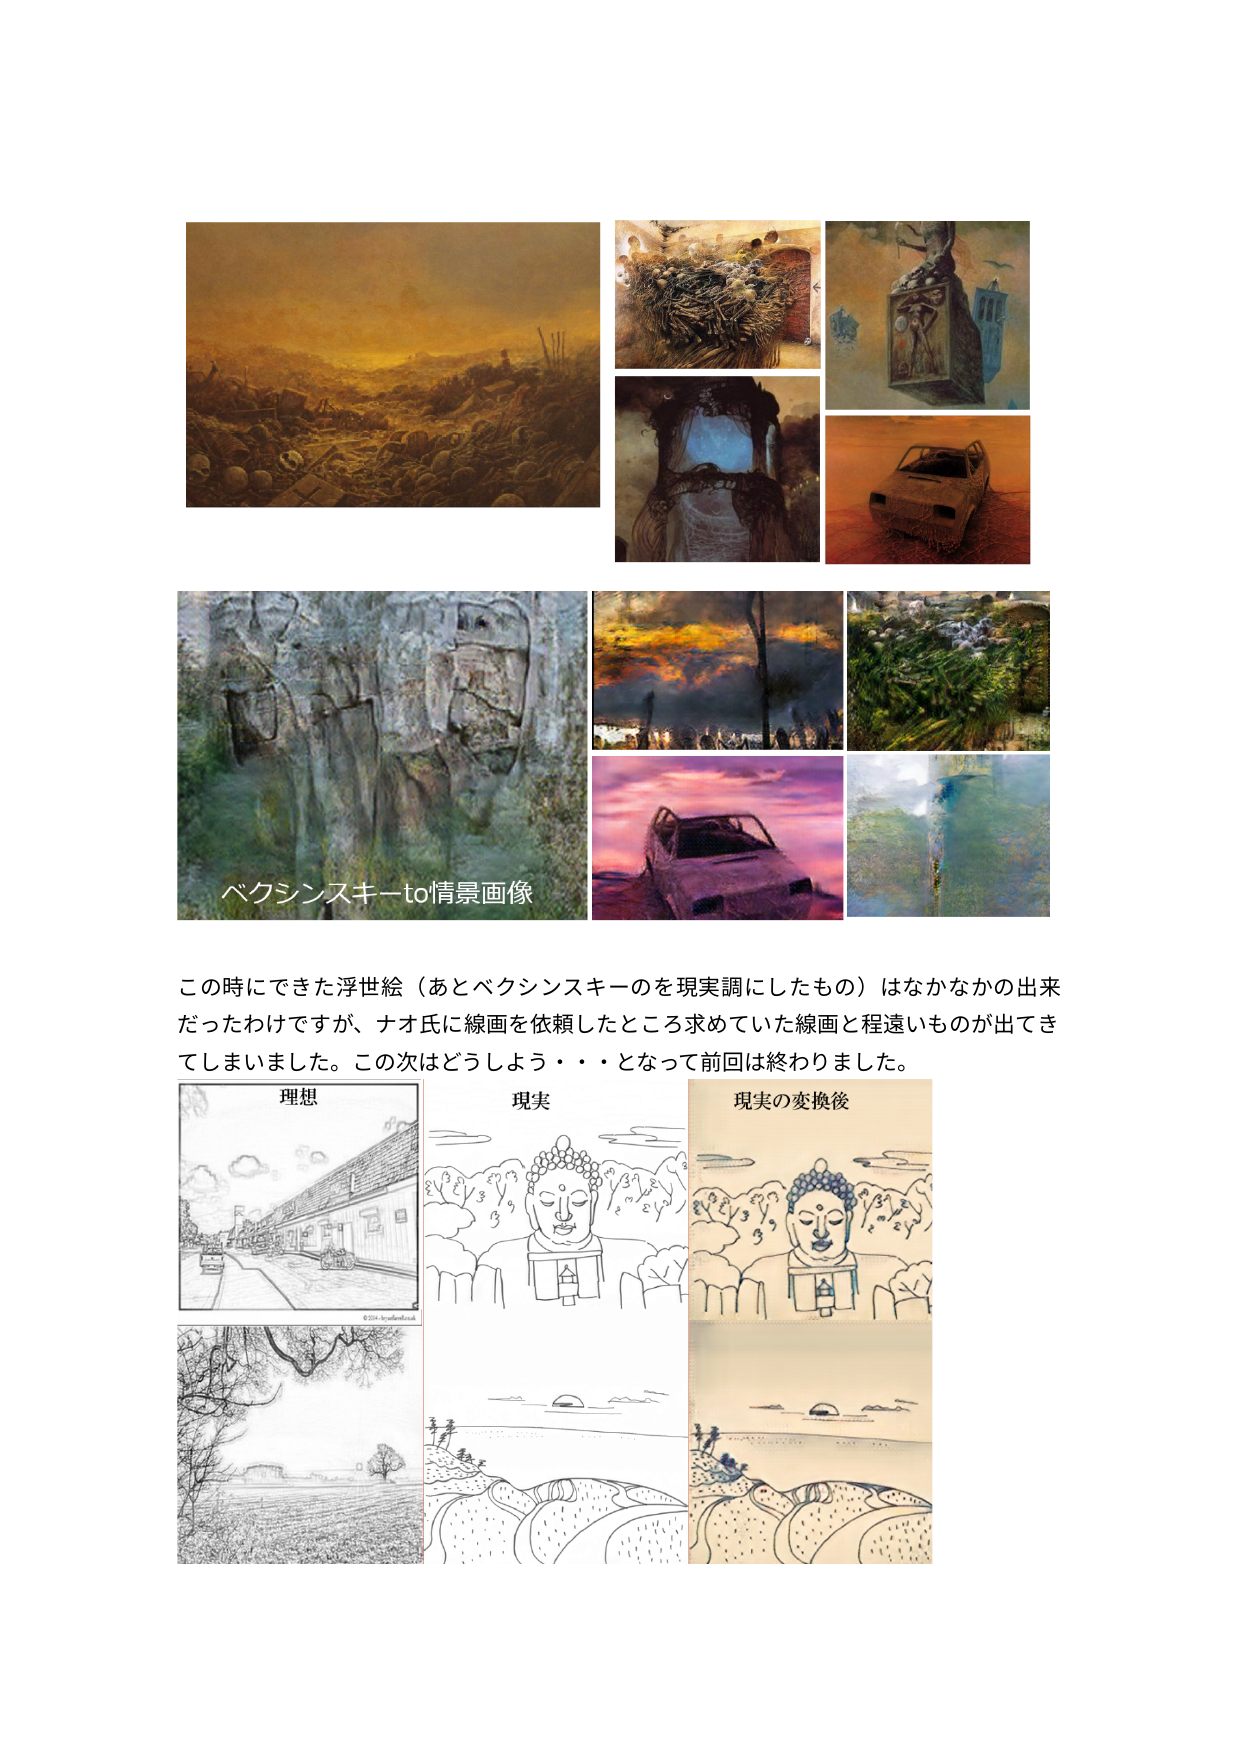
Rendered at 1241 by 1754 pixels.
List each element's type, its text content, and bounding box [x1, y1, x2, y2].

picture [177, 591, 1061, 923]
picture [177, 1079, 933, 1564]
text この時にできた浮世絵（あとベクシンスキーのを現実調にしたもの）はなかなかの出来だったわけですが、ナオ氏に線画を依頼したところ求めていた線画と程遠いものが出てきてしまいました。この次はどうしよう・・・となって前回は終わりました。 [177, 967, 1063, 1079]
picture [177, 216, 1049, 576]
